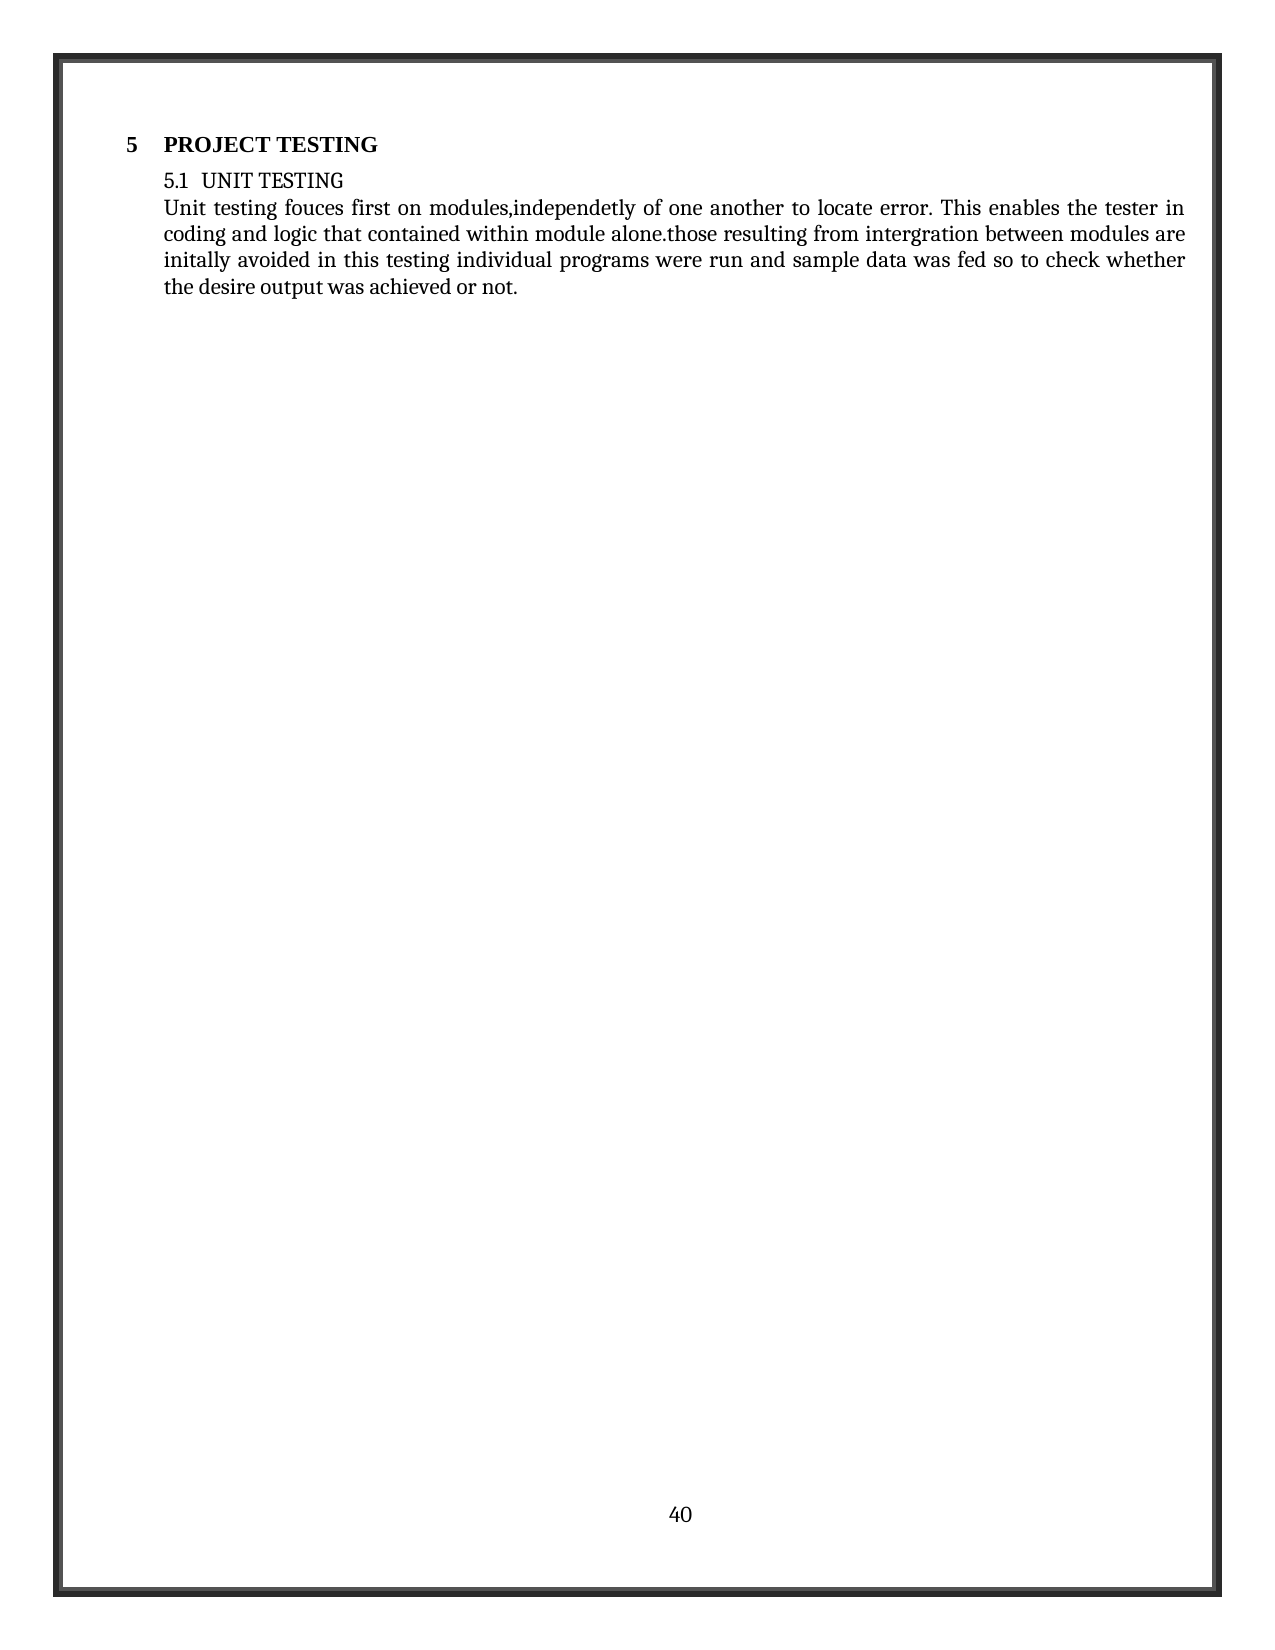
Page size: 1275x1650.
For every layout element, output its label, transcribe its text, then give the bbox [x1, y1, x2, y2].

list Unit testing fouces first on modules,independetly of one another to locate error. This enables the tester in coding and logic that contained within module alone.those resulting from intergration between modules are initally avoided in this testing individual programs were run and sample data was fed so to check whether the desire output was achieved or not. [163, 194, 1187, 300]
list PROJECT TESTING [126, 131, 1187, 158]
list UNIT TESTING [163, 168, 1187, 194]
